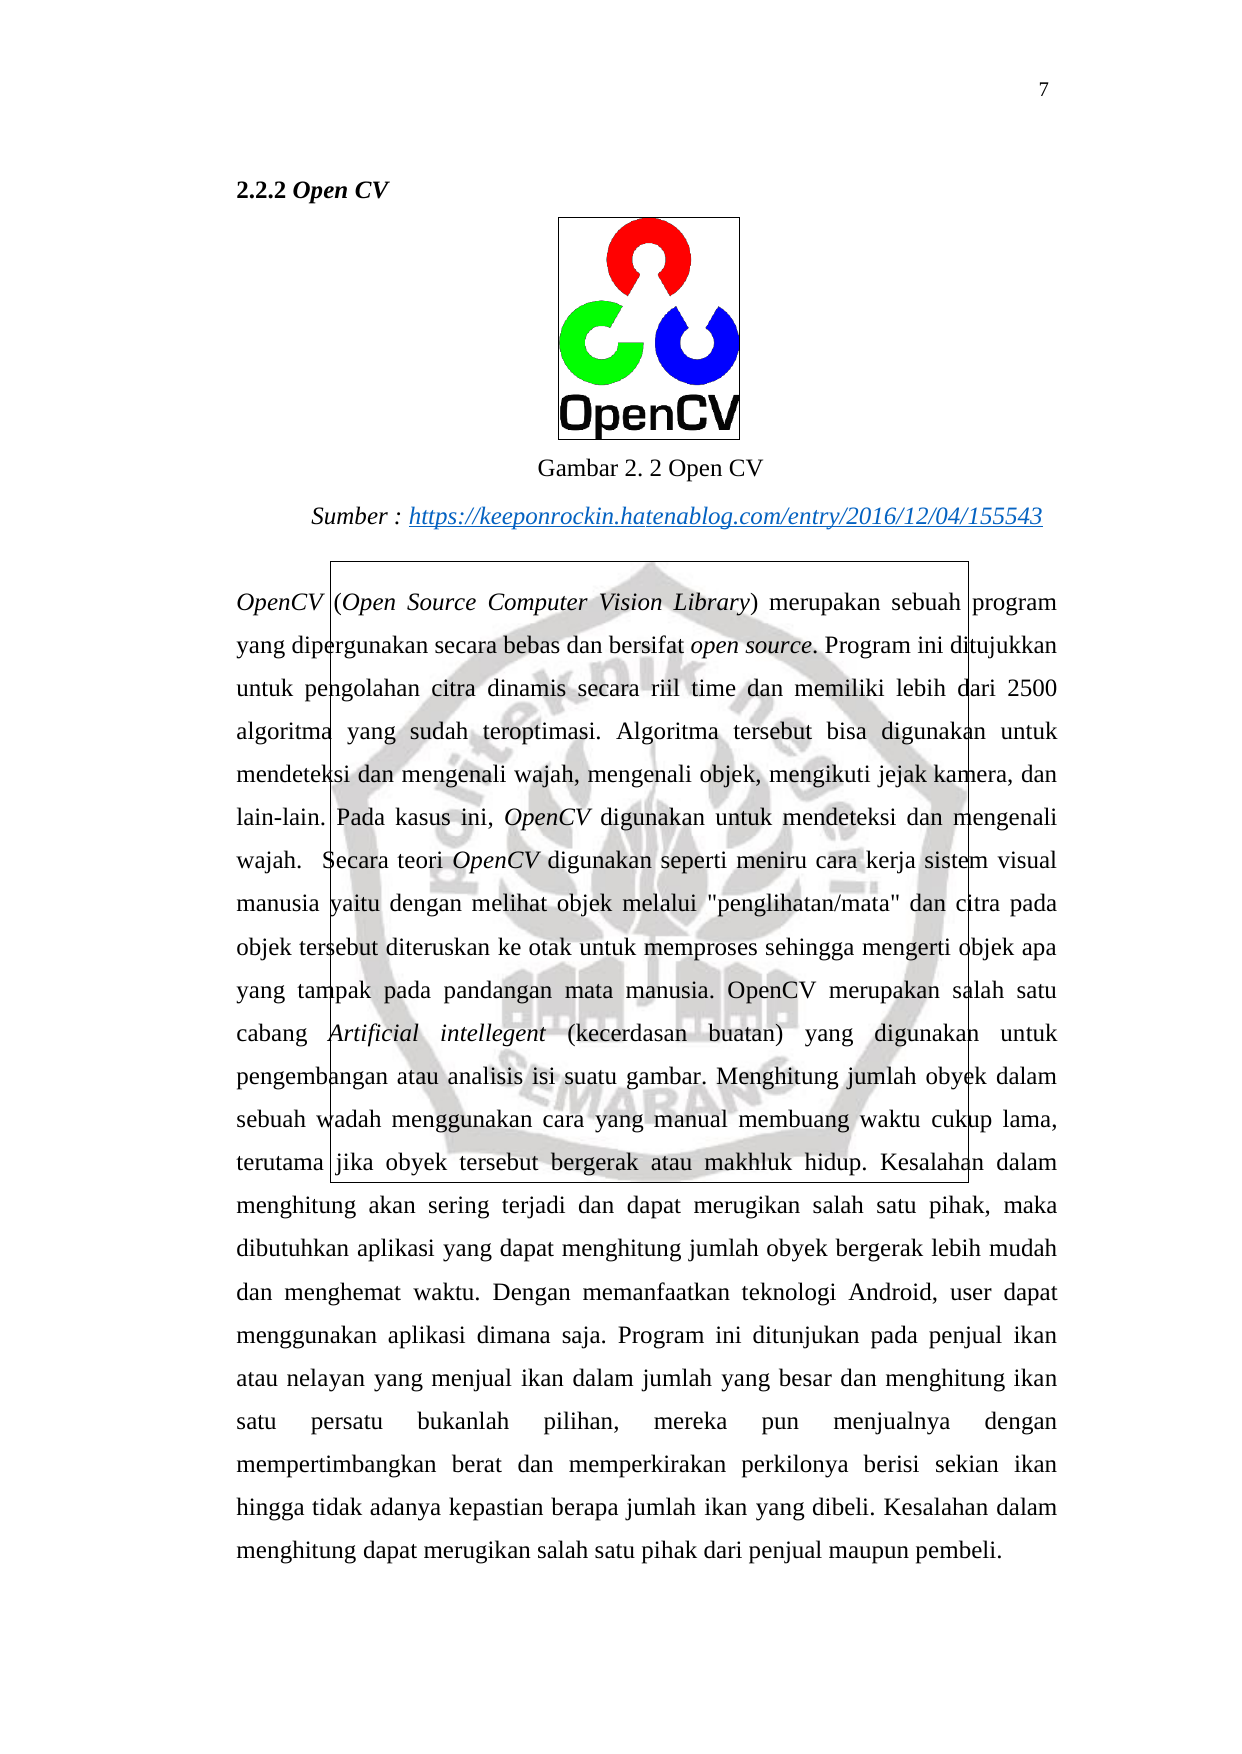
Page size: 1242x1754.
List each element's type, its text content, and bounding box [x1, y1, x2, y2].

text OpenCV (Open Source Computer Vision Library) merupakan sebuah program yang dipergunakan secara bebas dan bersifat open source. Program ini ditujukkan untuk pengolahan citra dinamis secara riil time dan memiliki lebih dari 2500 algoritma yang sudah teroptimasi. Algoritma tersebut bisa digunakan untuk mendeteksi dan mengenali wajah, mengenali objek, mengikuti jejak kamera, dan lain-lain. Pada kasus ini, OpenCV digunakan untuk mendeteksi dan mengenali wajah. Secara teori OpenCV digunakan seperti meniru cara kerja sistem visual manusia yaitu dengan melihat objek melalui "penglihatan/mata" dan citra pada objek tersebut diteruskan ke otak untuk memproses sehingga mengerti objek apa yang tampak pada pandangan mata manusia. OpenCV merupakan salah satu cabang Artificial intellegent (kecerdasan buatan) yang digunakan untuk pengembangan atau analisis isi suatu gambar. Menghitung jumlah obyek dalam sebuah wadah menggunakan cara yang manual membuang waktu cukup lama, terutama jika obyek tersebut bergerak atau makhluk hidup. Kesalahan dalam menghitung akan sering terjadi dan dapat merugikan salah satu pihak, maka dibutuhkan aplikasi yang dapat menghitung jumlah obyek bergerak lebih mudah dan menghemat waktu. Dengan memanfaatkan teknologi Android, user dapat menggunakan aplikasi dimana saja. Program ini ditunjukan pada penjual ikan atau nelayan yang menjual ikan dalam jumlah yang besar dan menghitung ikan satu persatu bukanlah pilihan, mereka pun menjualnya dengan mempertimbangkan berat dan memperkirakan perkilonya berisi sekian ikan hingga tidak adanya kepastian berapa jumlah ikan yang dibeli. Kesalahan dalam menghitung dapat merugikan salah satu pihak dari penjual maupun pembeli. [236, 587, 1057, 1564]
picture [559, 218, 739, 439]
text 2.2.2 Open CV [236, 175, 1077, 204]
picture [331, 562, 968, 587]
text Gambar 2. 2 Open CV [533, 453, 768, 482]
text Sumber : https://keeponrockin.hatenablog.com/entry/2016/12/04/155543 [311, 501, 1077, 528]
